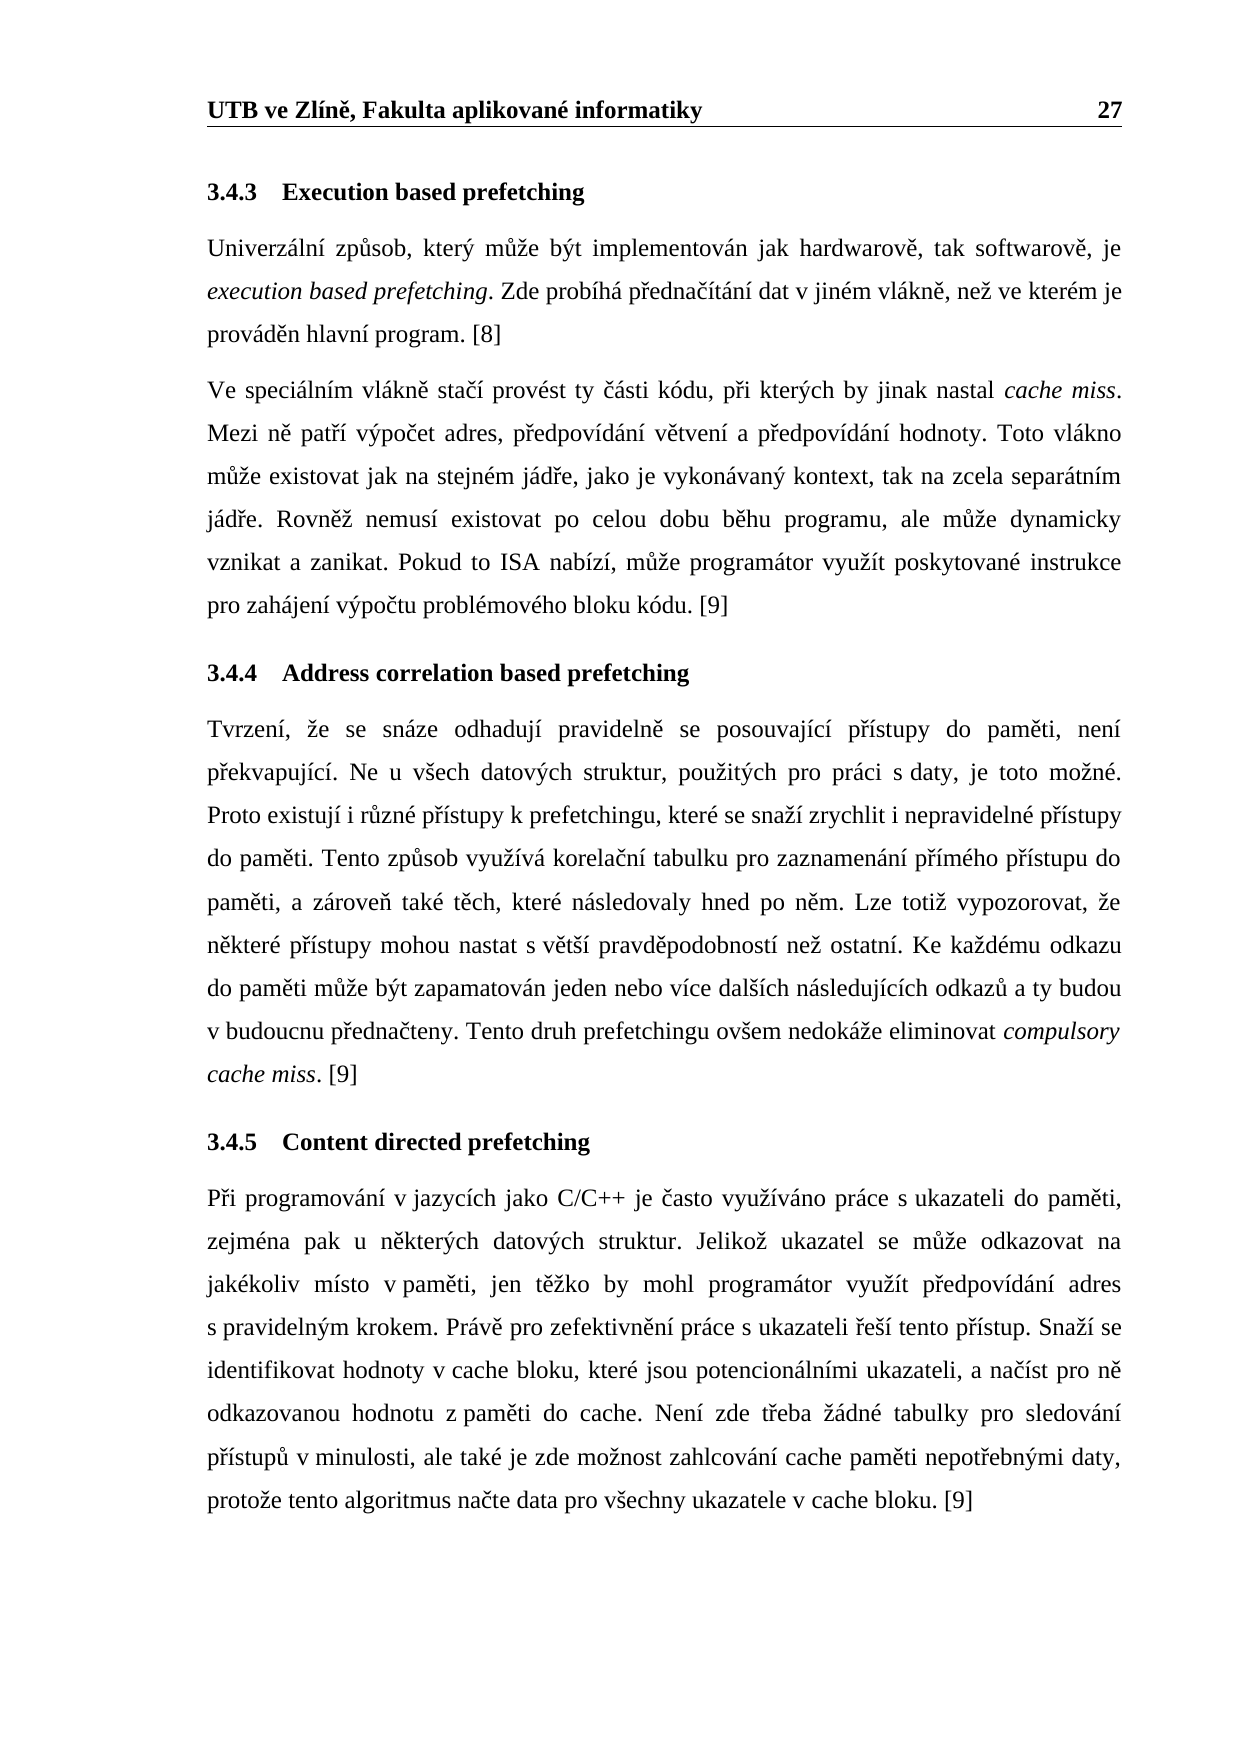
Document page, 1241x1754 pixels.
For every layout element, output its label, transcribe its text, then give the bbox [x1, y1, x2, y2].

subtitle Address correlation based prefetching [207, 658, 1122, 687]
subtitle Execution based prefetching [207, 177, 1122, 206]
text Tvrzení, že se snáze odhadují pravidelně se posouvající přístupy do paměti, není překvapující. Ne u všech datových struktur, použitých pro práci s daty, je toto možné. Proto existují i různé přístupy k prefetchingu, které se snaží zrychlit i nepravidelné přístupy do paměti. Tento způsob využívá korelační tabulku pro zaznamenání přímého přístupu do paměti, a zároveň také těch, které následovaly hned po něm. Lze totiž vypozorovat, že některé přístupy mohou nastat s větší pravděpodobností než ostatní. Ke každému odkazu do paměti může být zapamatován jeden nebo více dalších následujících odkazů a ty budou v budoucnu přednačteny. Tento druh prefetchingu ovšem nedokáže eliminovat compulsory cache miss. [9] [207, 714, 1122, 1088]
text Ve speciálním vlákně stačí provést ty části kódu, při kterých by jinak nastal cache miss. Mezi ně patří výpočet adres, předpovídání větvení a předpovídání hodnoty. Toto vlákno může existovat jak na stejném jádře, jako je vykonávaný kontext, tak na zcela separátním jádře. Rovněž nemusí existovat po celou dobu běhu programu, ale může dynamicky vznikat a zanikat. Pokud to ISA nabízí, může programátor využít poskytované instrukce pro zahájení výpočtu problémového bloku kódu. [9] [207, 375, 1122, 619]
text Univerzální způsob, který může být implementován jak hardwarově, tak softwarově, je execution based prefetching. Zde probíhá přednačítání dat v jiném vlákně, než ve kterém je prováděn hlavní program. [8] [207, 233, 1122, 348]
subtitle Content directed prefetching [207, 1127, 1122, 1156]
text Při programování v jazycích jako C/C++ je často využíváno práce s ukazateli do paměti, zejména pak u některých datových struktur. Jelikož ukazatel se může odkazovat na jakékoliv místo v paměti, jen těžko by mohl programátor využít předpovídání adres s pravidelným krokem. Právě pro zefektivnění práce s ukazateli řeší tento přístup. Snaží se identifikovat hodnoty v cache bloku, které jsou potencionálními ukazateli, a načíst pro ně odkazovanou hodnotu z paměti do cache. Není zde třeba žádné tabulky pro sledování přístupů v minulosti, ale také je zde možnost zahlcování cache paměti nepotřebnými daty, protože tento algoritmus načte data pro všechny ukazatele v cache bloku. [9] [207, 1183, 1122, 1513]
